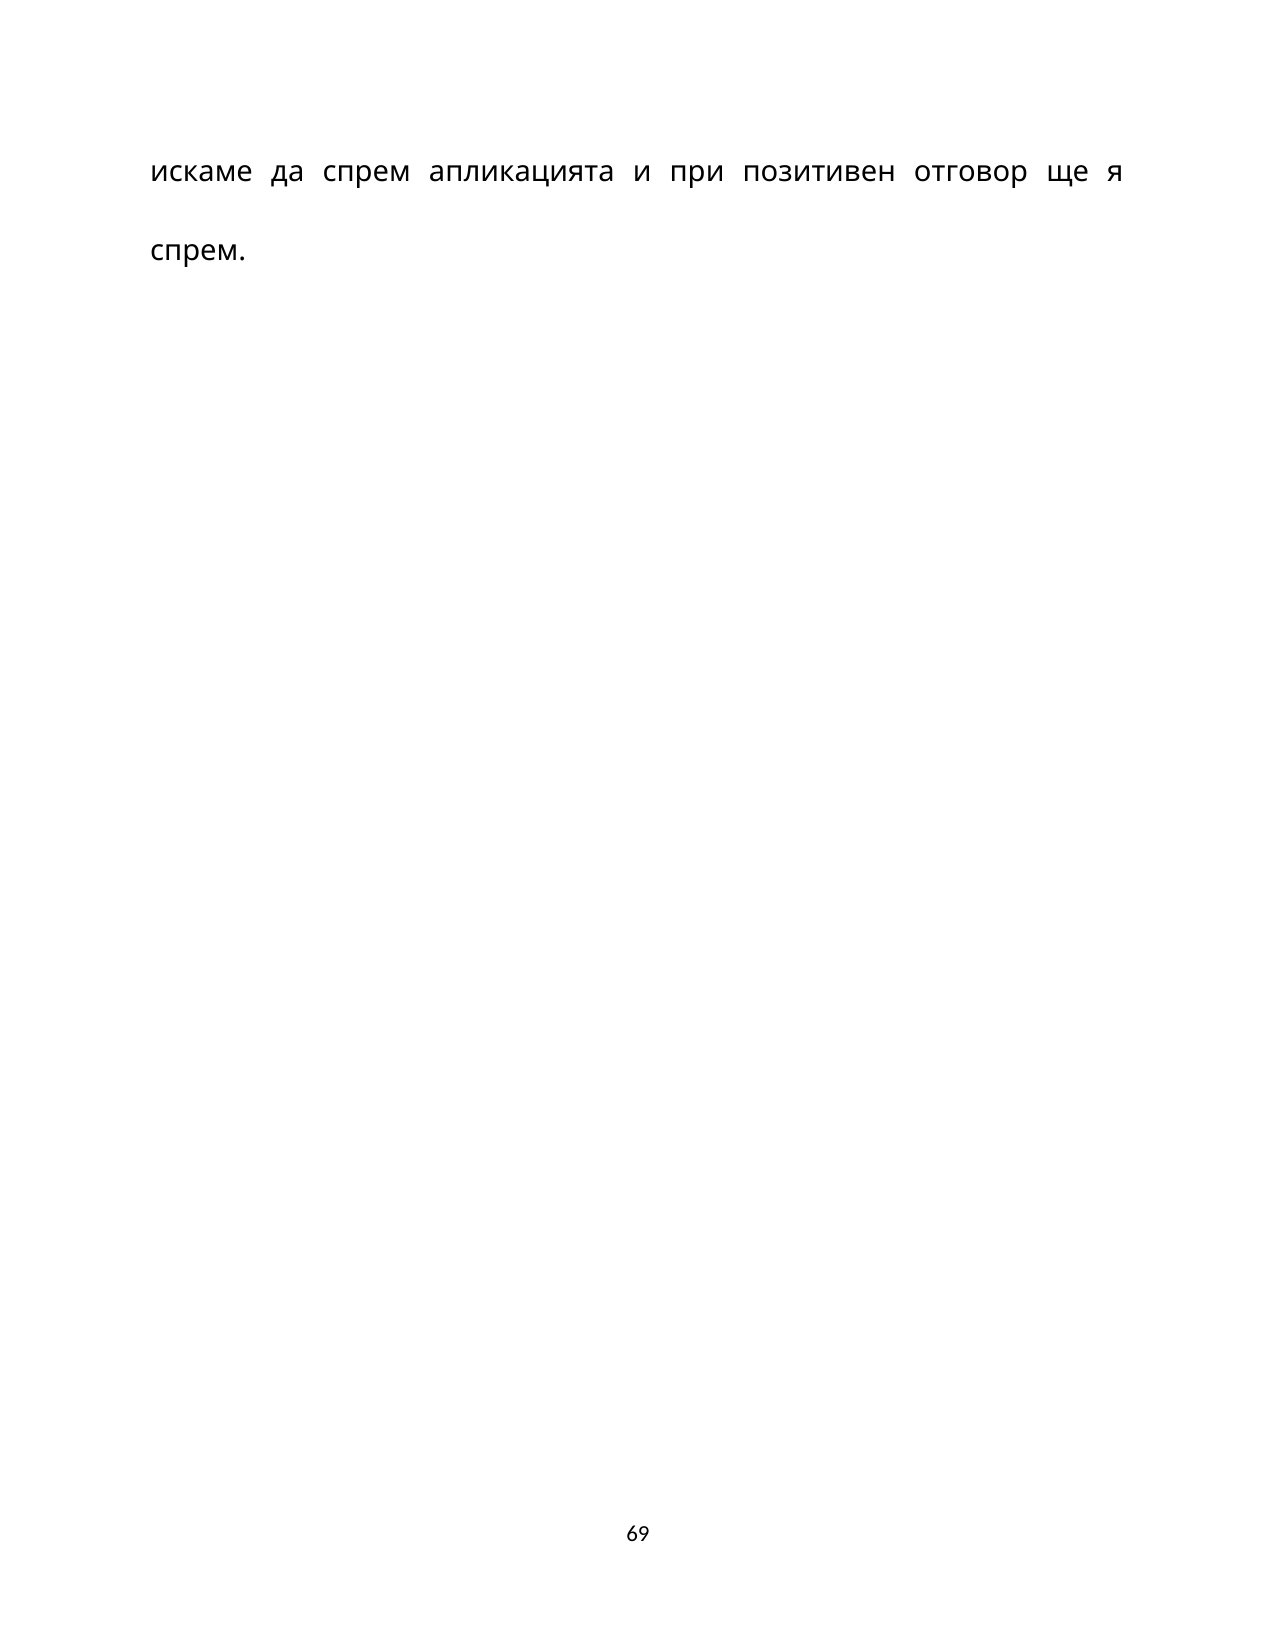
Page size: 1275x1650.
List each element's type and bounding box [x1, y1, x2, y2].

text [150, 150, 1125, 269]
